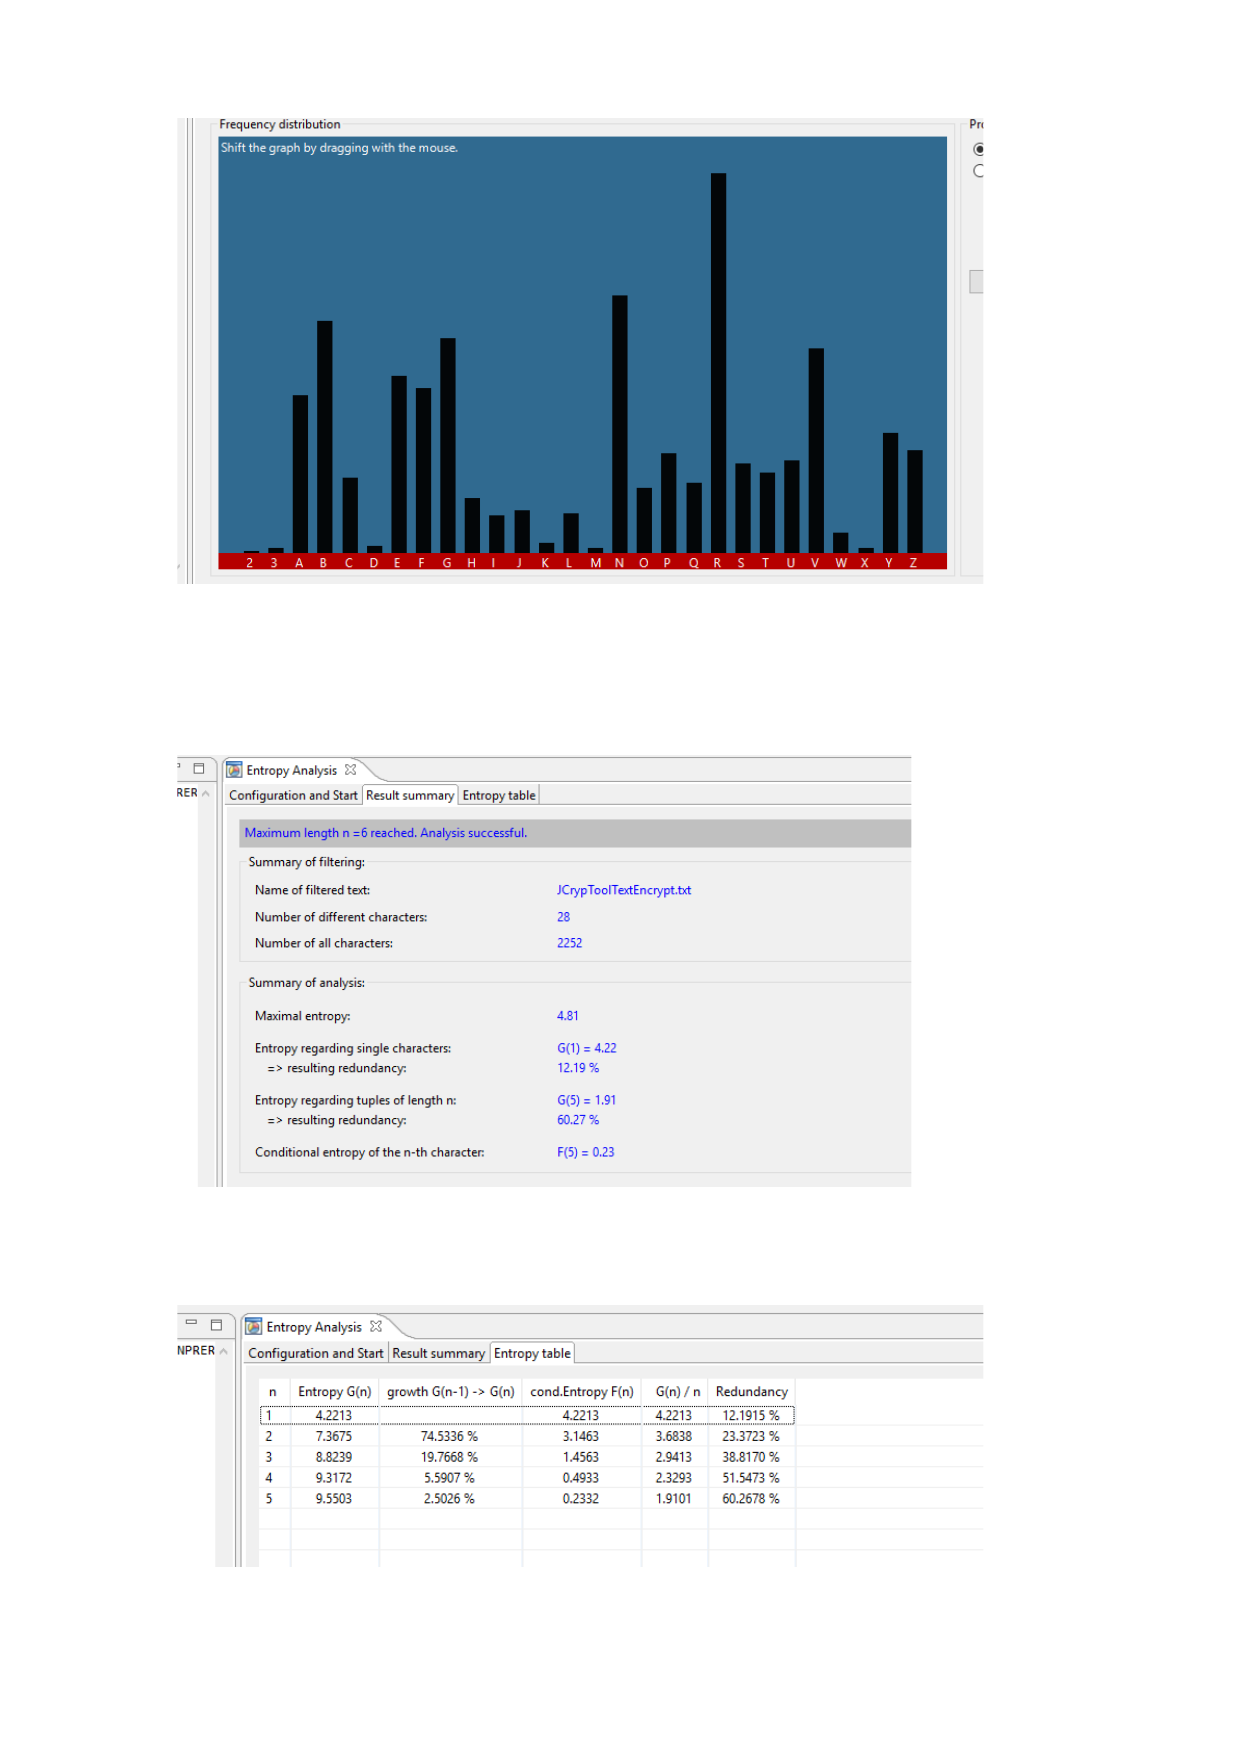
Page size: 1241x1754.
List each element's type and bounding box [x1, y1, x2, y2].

picture [177, 1305, 984, 1567]
picture [177, 755, 912, 1187]
picture [177, 118, 984, 584]
